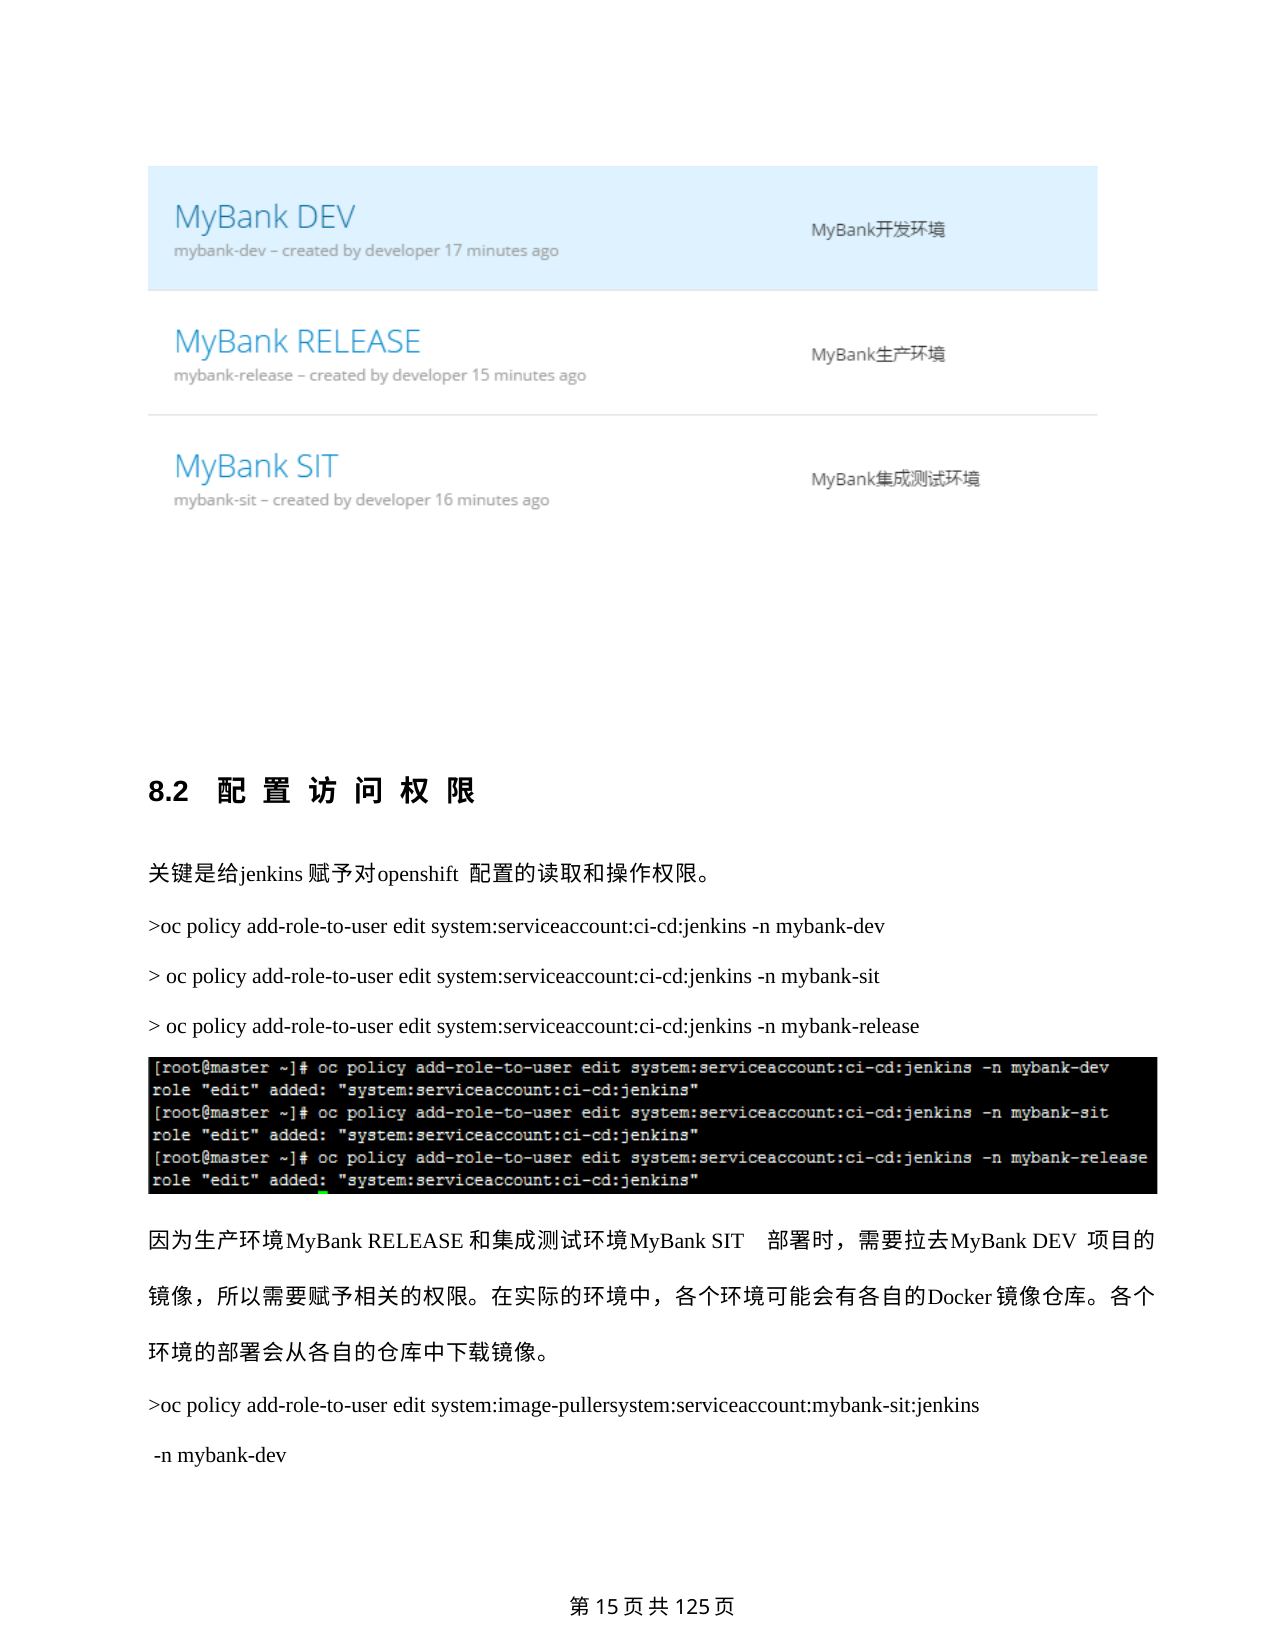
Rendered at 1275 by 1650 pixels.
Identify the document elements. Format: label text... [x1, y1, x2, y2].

picture [148, 1057, 1158, 1194]
text >oc policy add-role-to-user edit system:image-pullersystem:serviceaccount:mybank-sit:jenkins [148, 1386, 1156, 1423]
subtitle 配置访问权限 [148, 751, 1156, 826]
text 关键是给jenkins赋予对openshift配置的读取和操作权限。 [148, 853, 1156, 891]
text 因为生产环境MyBank RELEASE和集成测试环境MyBank SIT部署时，需要拉去MyBank DEV项目的镜像，所以需要赋予相关的权限。在实际的环境中，各个环境可能会有各自的Docker镜像仓库。各个环境的部署会从各自的仓库中下载镜像。 [148, 1220, 1156, 1370]
text >oc policy add-role-to-user edit system:serviceaccount:ci-cd:jenkins -n mybank-dev [148, 907, 1156, 944]
text -n mybank-dev [148, 1436, 1156, 1473]
text > oc policy add-role-to-user edit system:serviceaccount:ci-cd:jenkins -n mybank-sit [148, 957, 1156, 994]
text > oc policy add-role-to-user edit system:serviceaccount:ci-cd:jenkins -n mybank-release [148, 1007, 1156, 1044]
picture [148, 166, 1098, 539]
